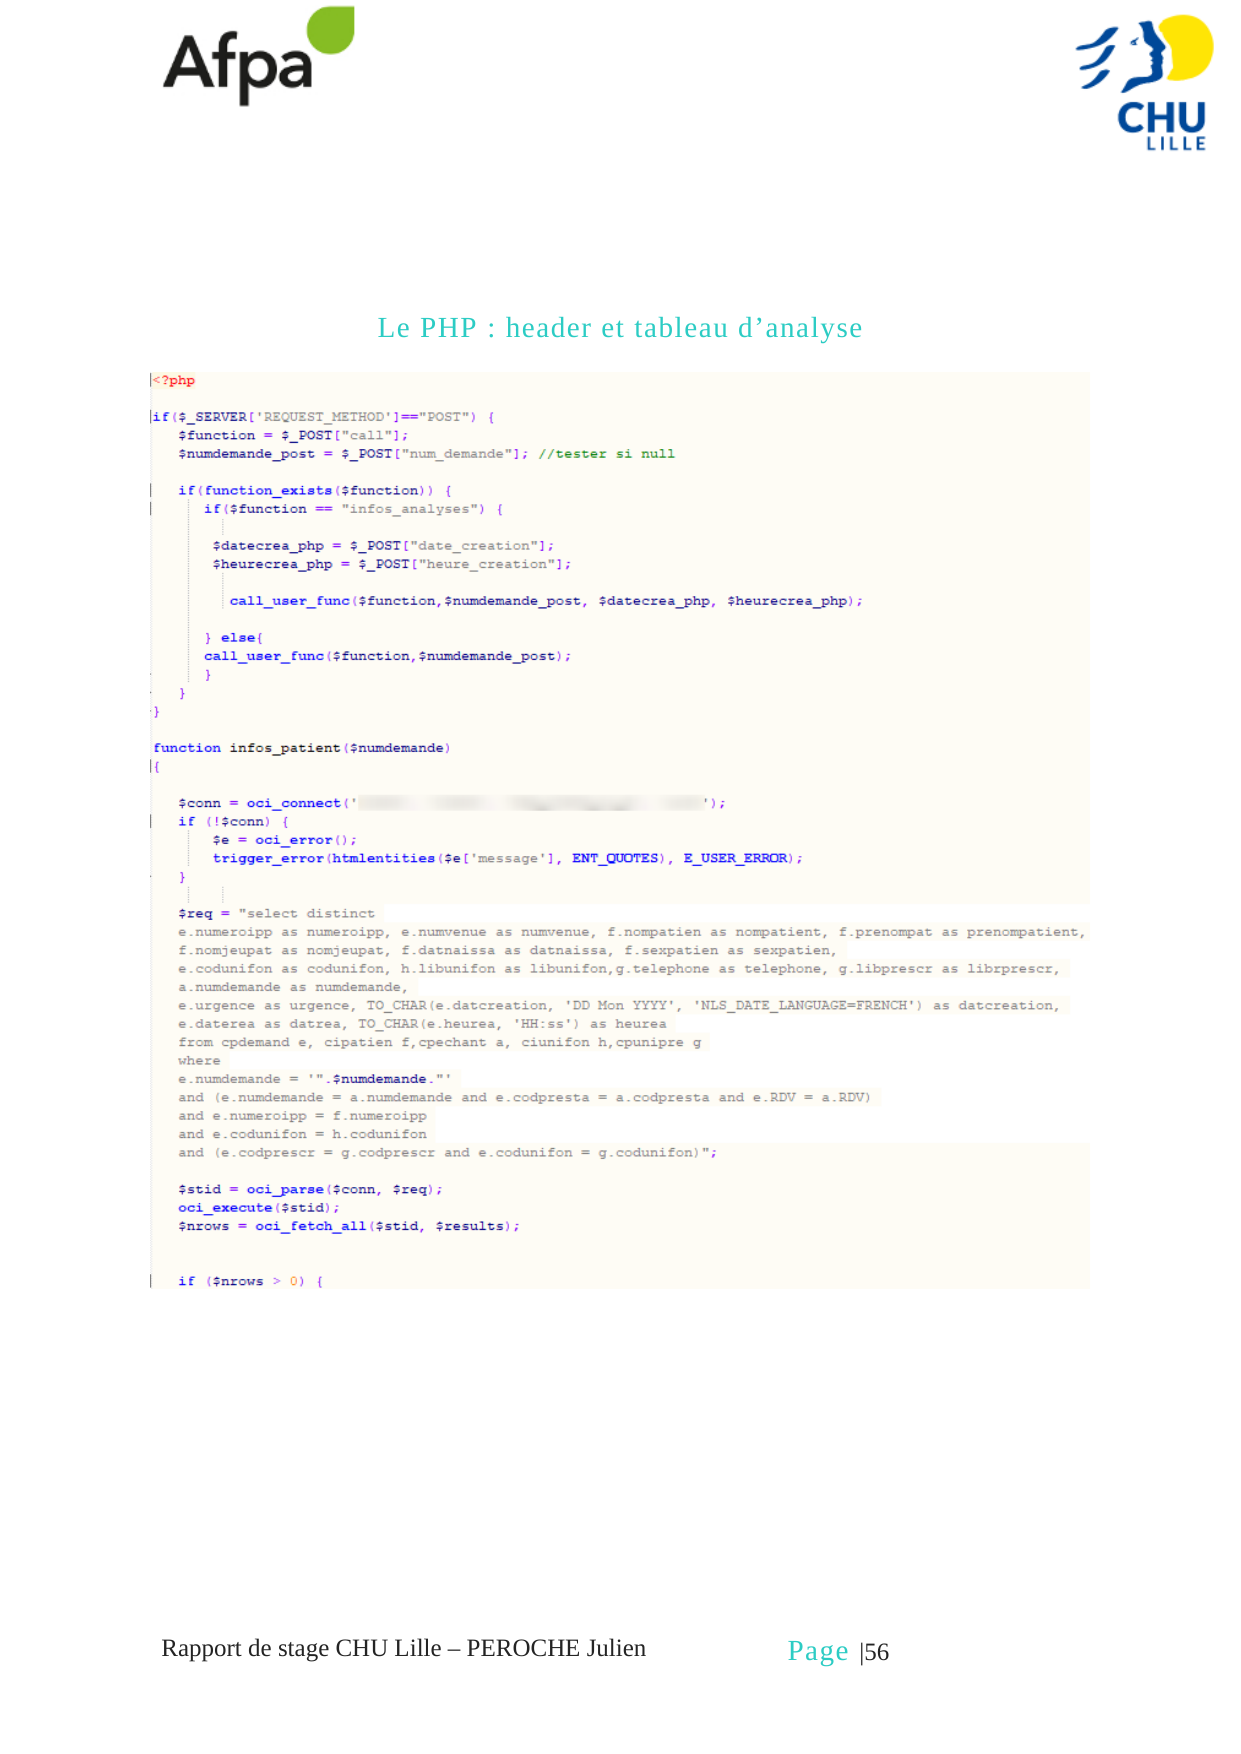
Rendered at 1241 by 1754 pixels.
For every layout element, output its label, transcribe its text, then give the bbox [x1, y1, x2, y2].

picture [150, 372, 1091, 1289]
picture [1068, 0, 1227, 166]
subtitle Le PHP : header et tableau d’analyse [150, 310, 1090, 343]
picture [161, 0, 355, 112]
